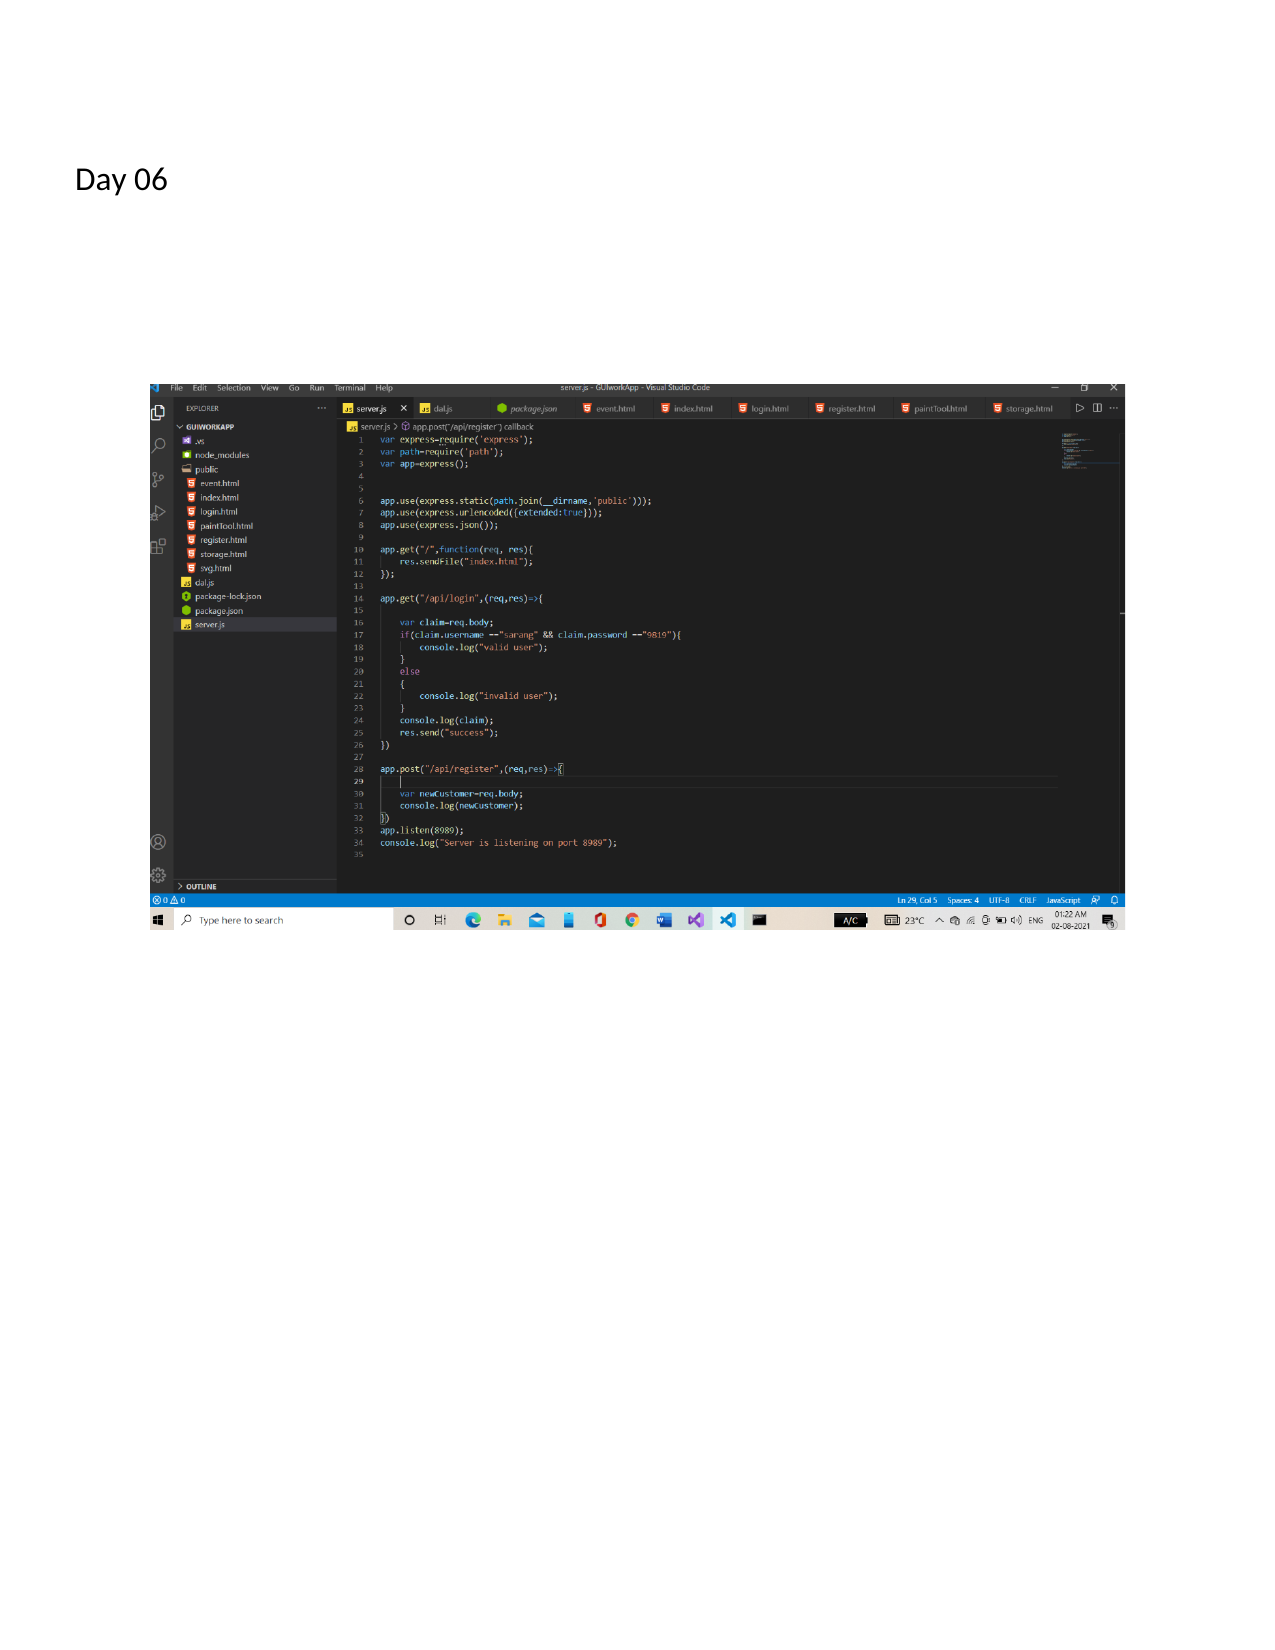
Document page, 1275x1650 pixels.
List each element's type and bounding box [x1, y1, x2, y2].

picture [150, 384, 1125, 930]
